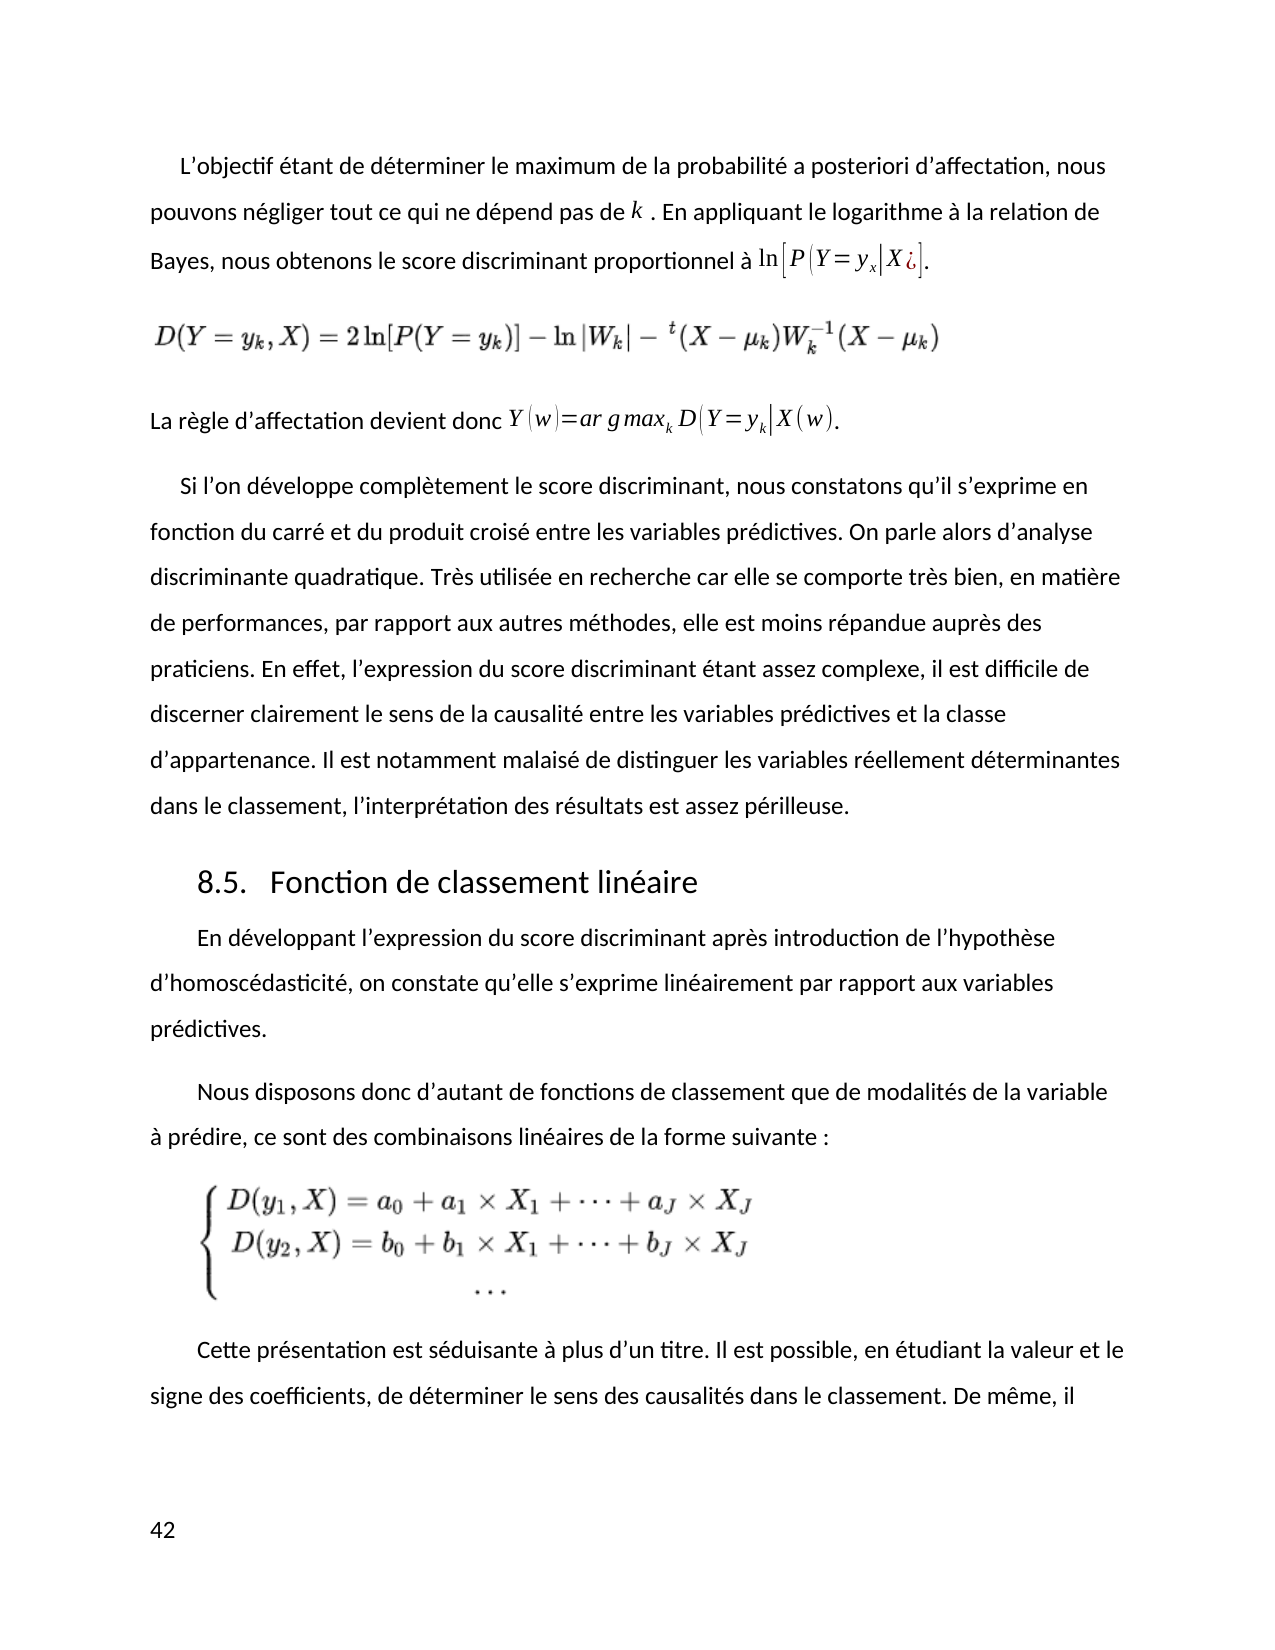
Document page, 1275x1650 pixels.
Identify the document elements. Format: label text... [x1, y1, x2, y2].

text L’objectif étant de déterminer le maximum de la probabilité a posteriori d’affectation, nous pouvons négliger tout ce qui ne dépend pas de . En appliquant le logarithme à la relation de Bayes, nous obtenons le score discriminant proportionnel à . [150, 150, 1125, 280]
text Si l’on développe complètement le score discriminant, nous constatons qu’il s’exprime en fonction du carré et du produit croisé entre les variables prédictives. On parle alors d’analyse discriminante quadratique. Très utilisée en recherche car elle se comporte très bien, en matière de performances, par rapport aux autres méthodes, elle est moins répandue auprès des praticiens. En effet, l’expression du score discriminant étant assez complexe, il est difficile de discerner clairement le sens de la causalité entre les variables prédictives et la classe d’appartenance. Il est notamment malaisé de distinguer les variables réellement déterminantes dans le classement, l’interprétation des résultats est assez périlleuse. [150, 470, 1125, 821]
subtitle Fonction de classement linéaire [197, 861, 1125, 902]
picture [150, 311, 952, 372]
picture [196, 1183, 760, 1303]
text Nous disposons donc d’autant de fonctions de classement que de modalités de la variable à prédire, ce sont des combinaisons linéaires de la forme suivante : [150, 1076, 1125, 1152]
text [150, 1334, 1125, 1411]
text En développant l’expression du score discriminant après introduction de l’hypothèse d’homoscédasticité, on constate qu’elle s’exprime linéairement par rapport aux variables prédictives. [150, 922, 1125, 1044]
text La règle d’affectation devient donc . [150, 403, 1125, 438]
